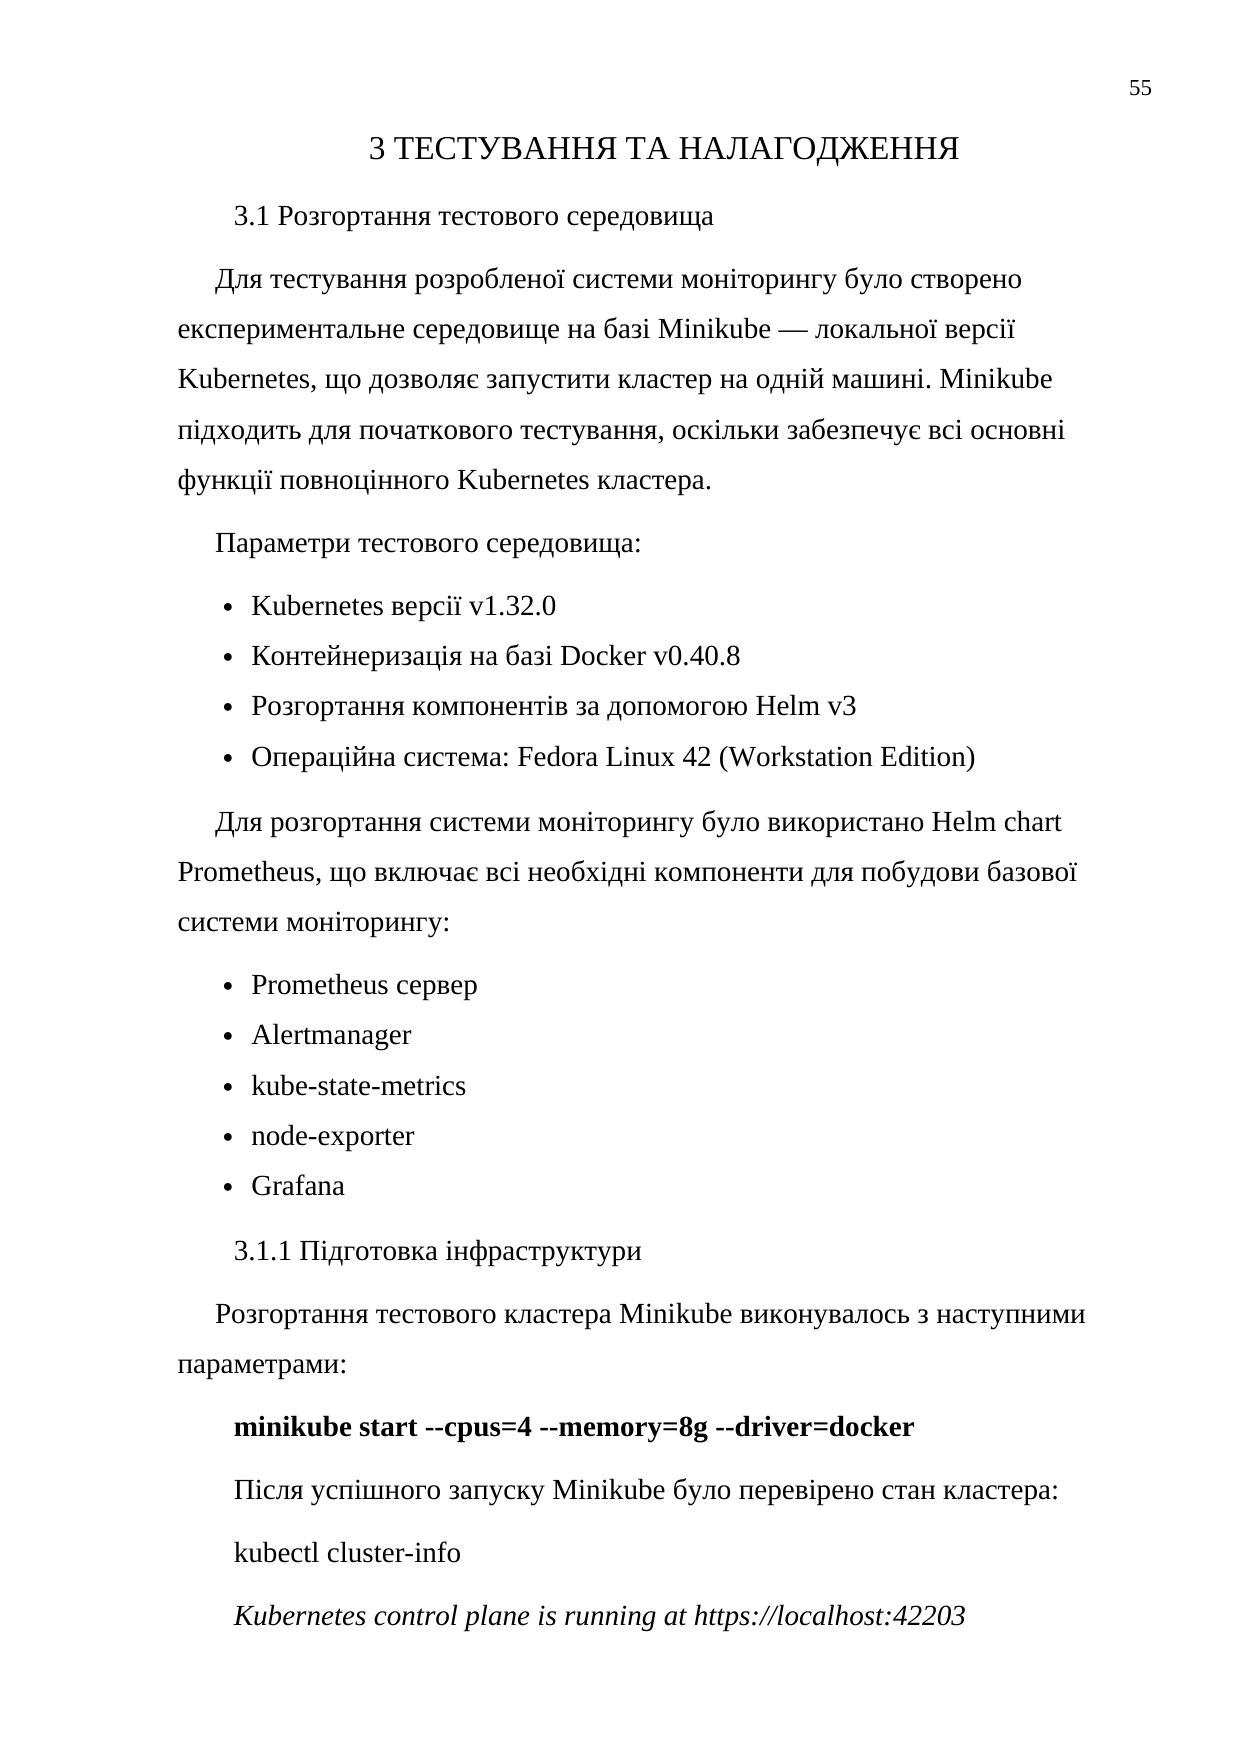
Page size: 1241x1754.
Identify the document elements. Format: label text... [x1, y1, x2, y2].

list kube-state-metrics [196, 1068, 1152, 1101]
text Kubernetes control plane is running at https://localhost:42203 [177, 1598, 1152, 1631]
text kubectl cluster-info [177, 1535, 1152, 1568]
text Після успішного запуску Minikube було перевірено стан кластера: [177, 1472, 1152, 1506]
list Prometheus сервер [196, 967, 1152, 1001]
text Для тестування розробленої системи моніторингу було створено експериментальне середовище на базі Minikube — локальної версії Kubernetes, що дозволяє запустити кластер на одній машині. Minikube підходить для початкового тестування, оскільки забезпечує всі основні функції повноцінного Kubernetes кластера. [177, 261, 1152, 496]
list Grafana [196, 1168, 1152, 1202]
list Операційна система: Fedora Linux 42 (Workstation Edition) [196, 739, 1152, 772]
list Контейнеризація на базі Docker v0.40.8 [196, 638, 1152, 672]
text Для розгортання системи моніторингу було використано Helm chart Prometheus, що включає всі необхідні компоненти для побудови базової системи моніторингу: [177, 804, 1152, 938]
subtitle 3.1.1 Підготовка інфраструктури [177, 1233, 1152, 1267]
subtitle 3 ТЕСТУВАННЯ ТА НАЛАГОДЖЕННЯ [177, 128, 1152, 166]
text minikube start --cpus=4 --memory=8g --driver=docker [177, 1409, 1152, 1443]
list Alertmanager [196, 1017, 1152, 1051]
text Розгортання тестового кластера Minikube виконувалось з наступними параметрами: [177, 1296, 1152, 1380]
list node-exporter [196, 1118, 1152, 1152]
list Розгортання компонентів за допомогою Helm v3 [196, 688, 1152, 722]
subtitle 3.1 Розгортання тестового середовища [177, 198, 1152, 232]
list Kubernetes версії v1.32.0 [196, 588, 1152, 621]
text Параметри тестового середовища: [177, 525, 1152, 558]
